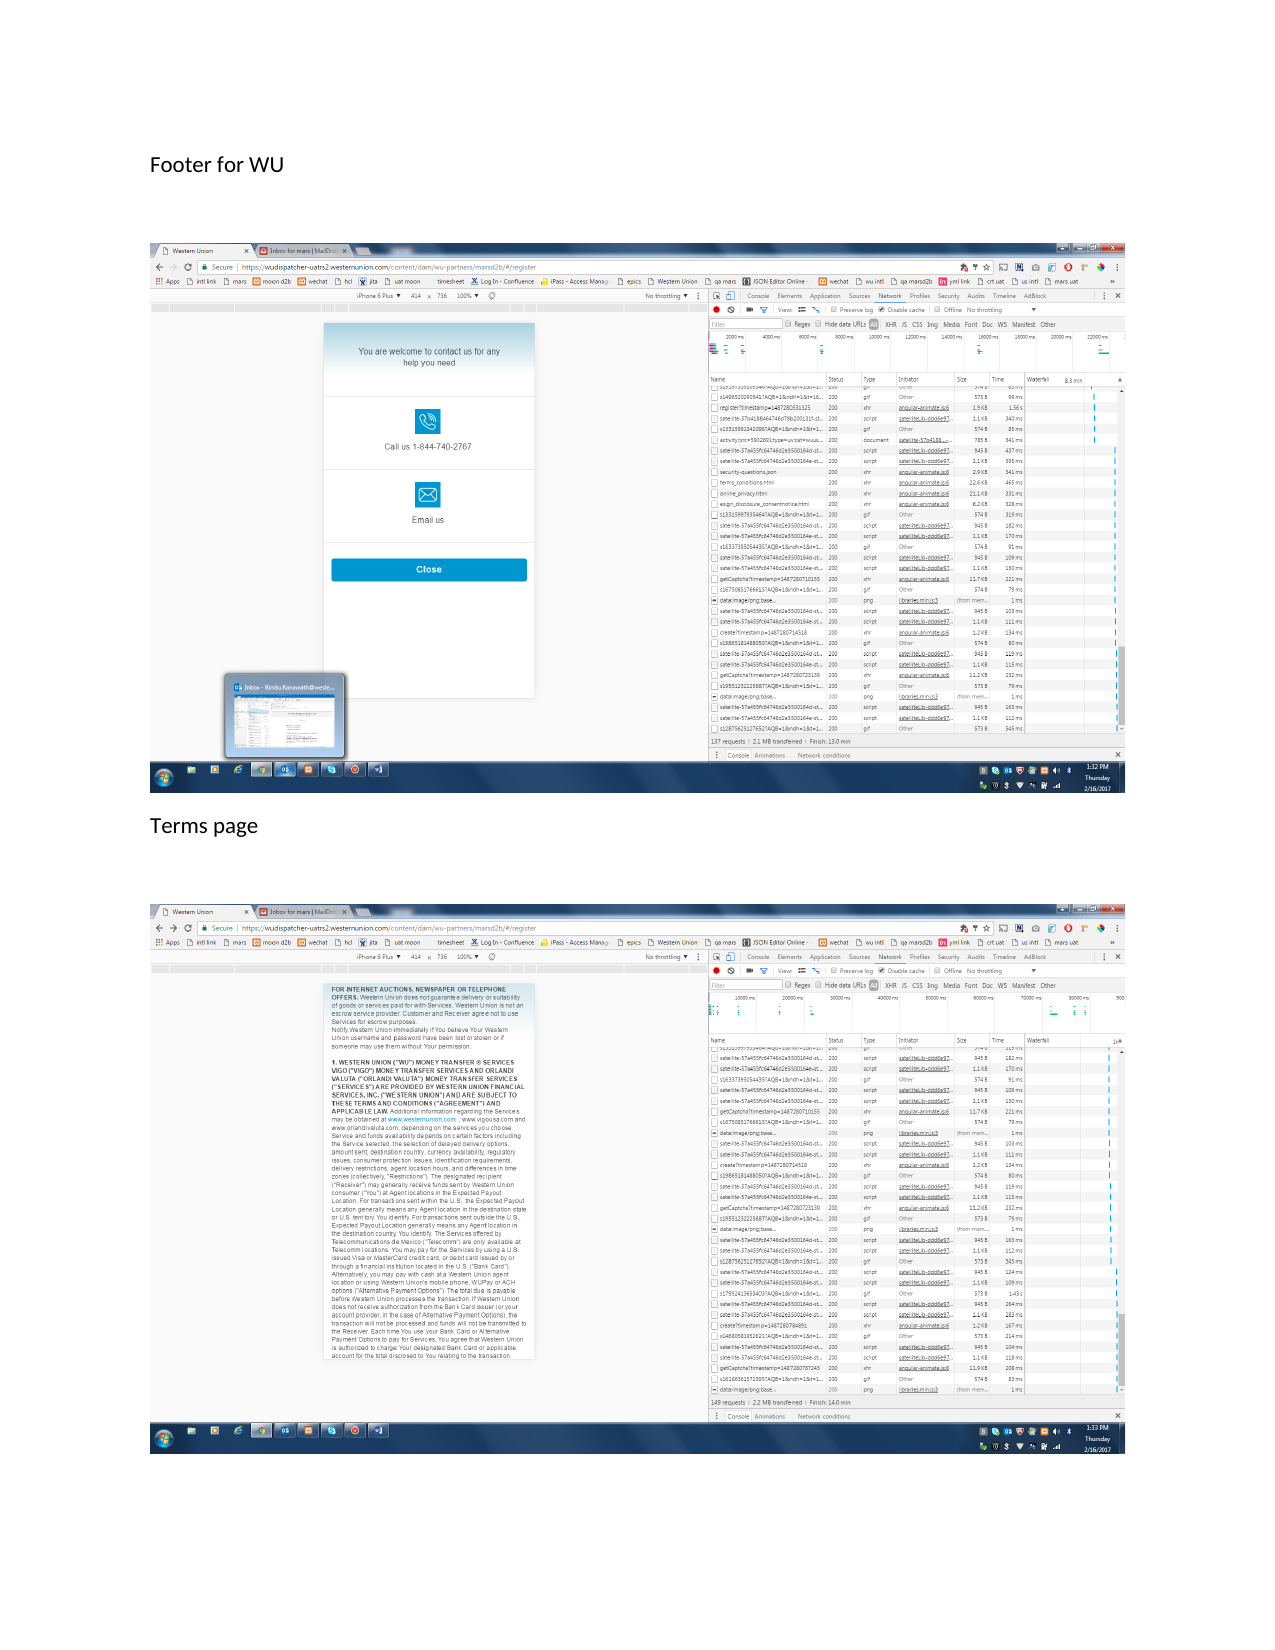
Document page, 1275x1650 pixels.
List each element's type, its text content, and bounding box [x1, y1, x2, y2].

picture [150, 904, 1125, 1454]
text Terms page [150, 811, 1125, 839]
picture [150, 243, 1125, 793]
text Footer for WU [150, 150, 1125, 178]
